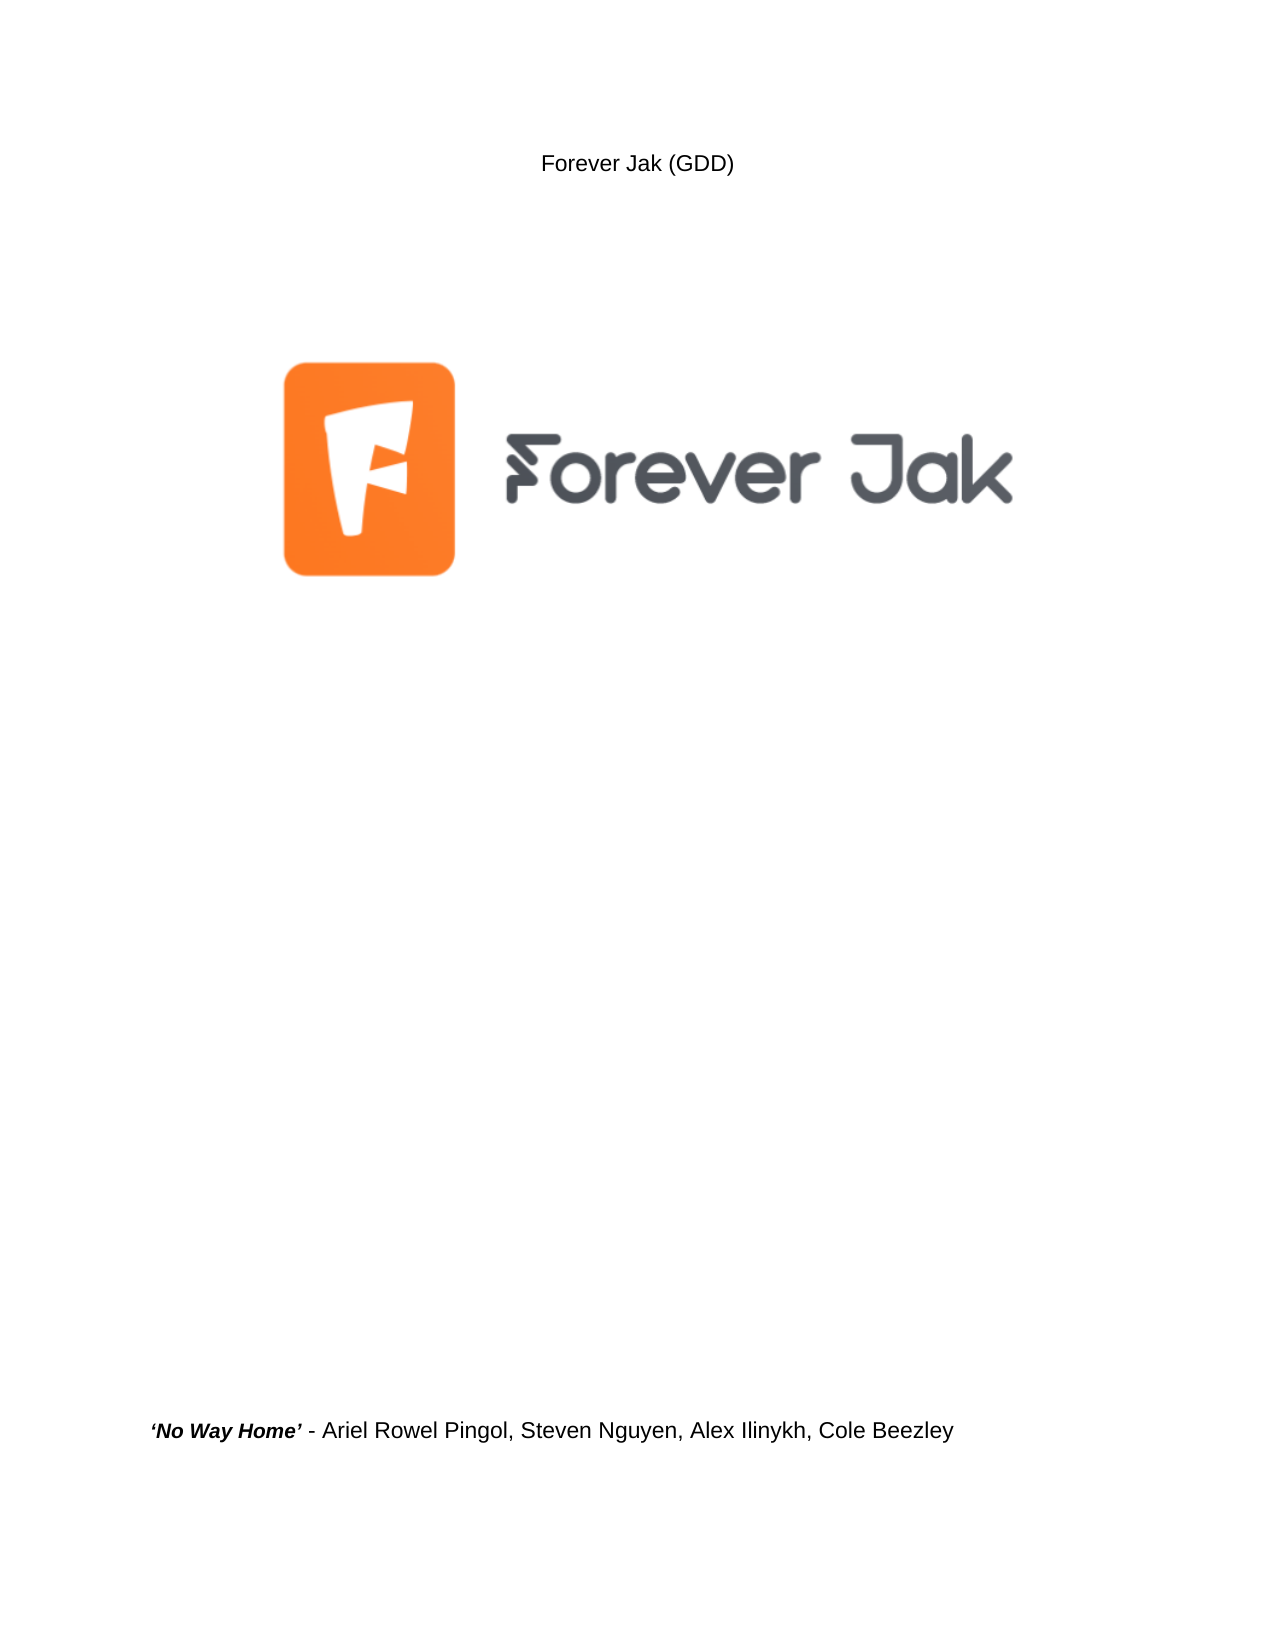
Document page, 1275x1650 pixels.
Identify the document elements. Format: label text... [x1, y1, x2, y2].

picture [150, 210, 1125, 659]
text ‘No Way Home’ - Ariel Rowel Pingol, Steven Nguyen, Alex Ilinykh, Cole Beezley [150, 1417, 1125, 1444]
text Forever Jak (GDD) [150, 150, 1125, 176]
